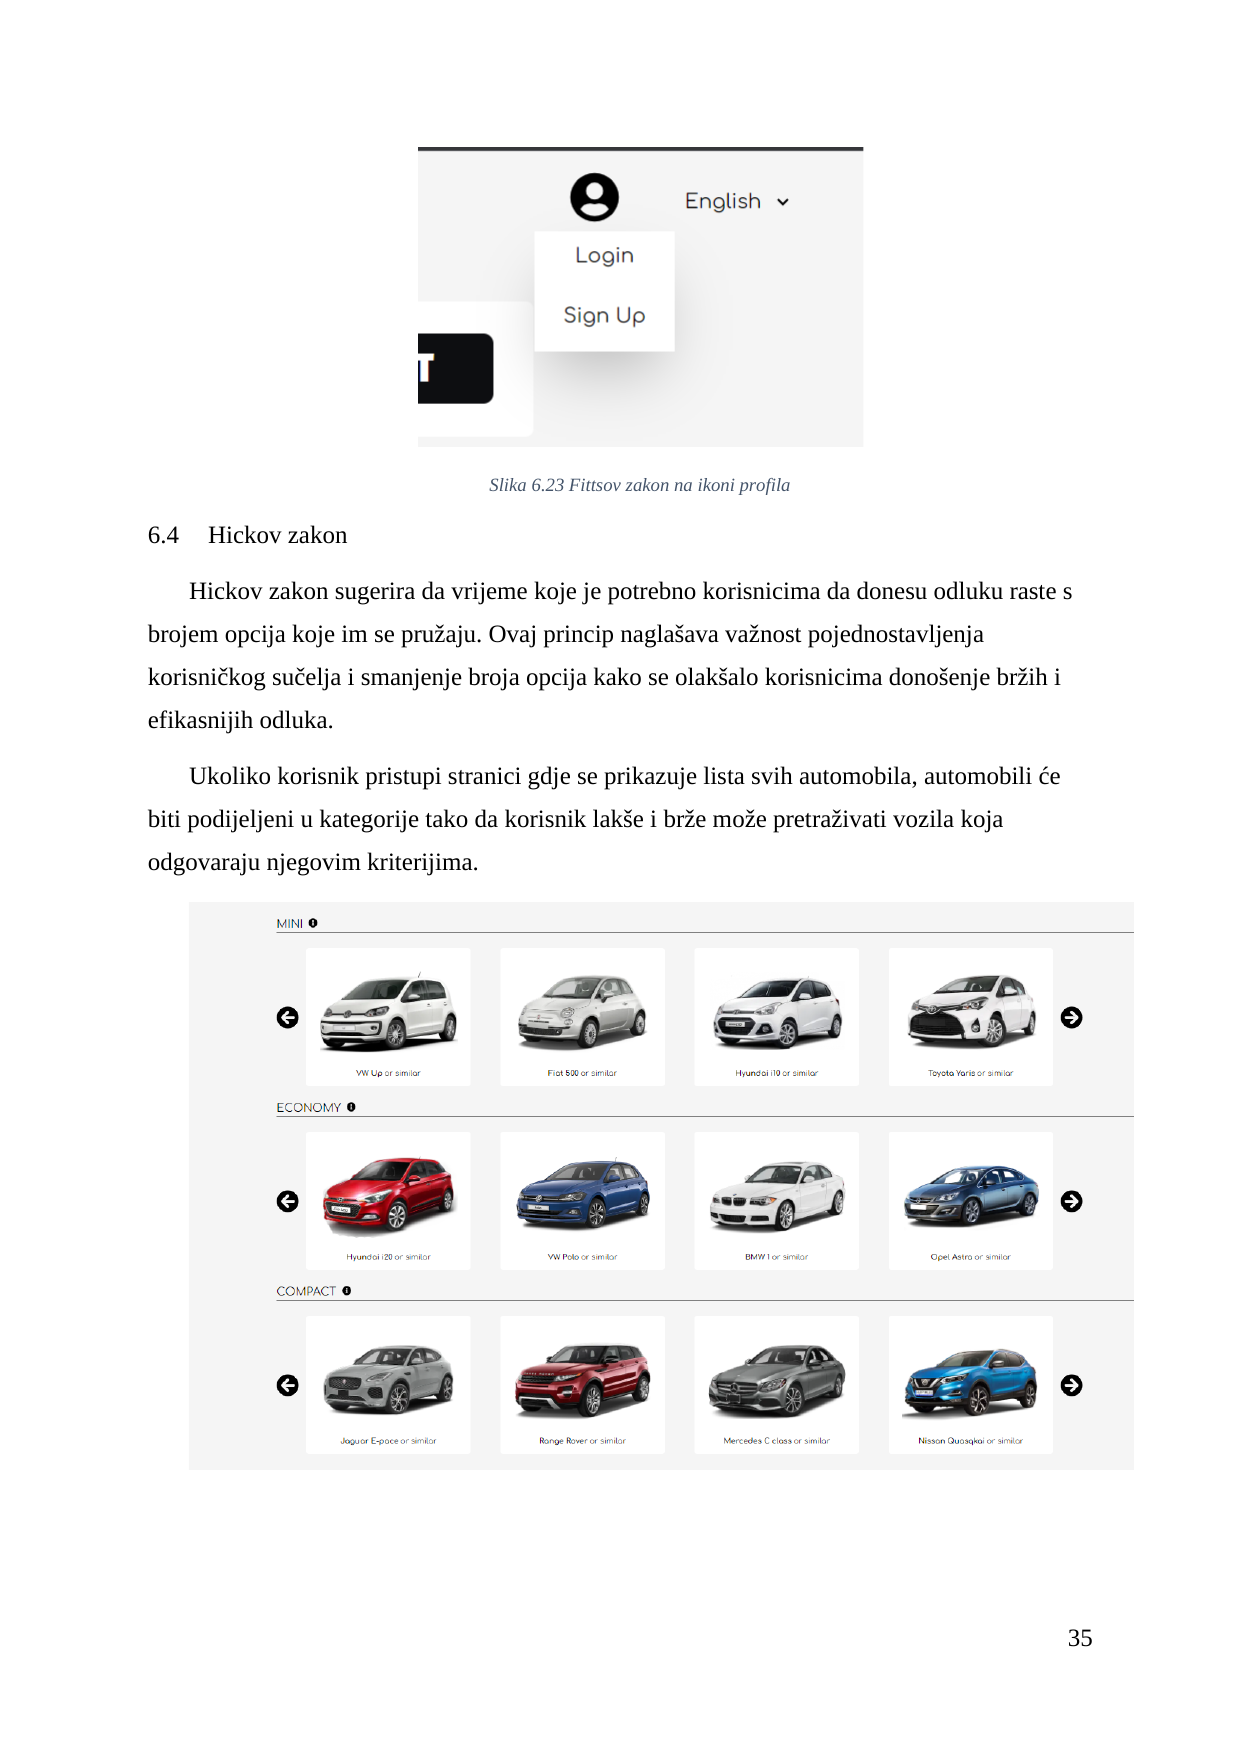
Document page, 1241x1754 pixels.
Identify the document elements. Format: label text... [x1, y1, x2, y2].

subtitle Hickov zakon [148, 520, 1093, 549]
picture [188, 902, 1134, 1470]
picture [418, 147, 864, 447]
text Hickov zakon sugerira da vrijeme koje je potrebno korisnicima da donesu odluku raste s brojem opcija koje im se pružaju. Ovaj princip naglašava važnost pojednostavljenja korisničkog sučelja i smanjenje broja opcija kako se olakšalo korisnicima donošenje bržih i efikasnijih odluka. [148, 576, 1093, 734]
text Ukoliko korisnik pristupi stranici gdje se prikazuje lista svih automobila, automobili će biti podijeljeni u kategorije tako da korisnik lakše i brže može pretraživati vozila koja odgovaraju njegovim kriterijima. [148, 761, 1093, 876]
